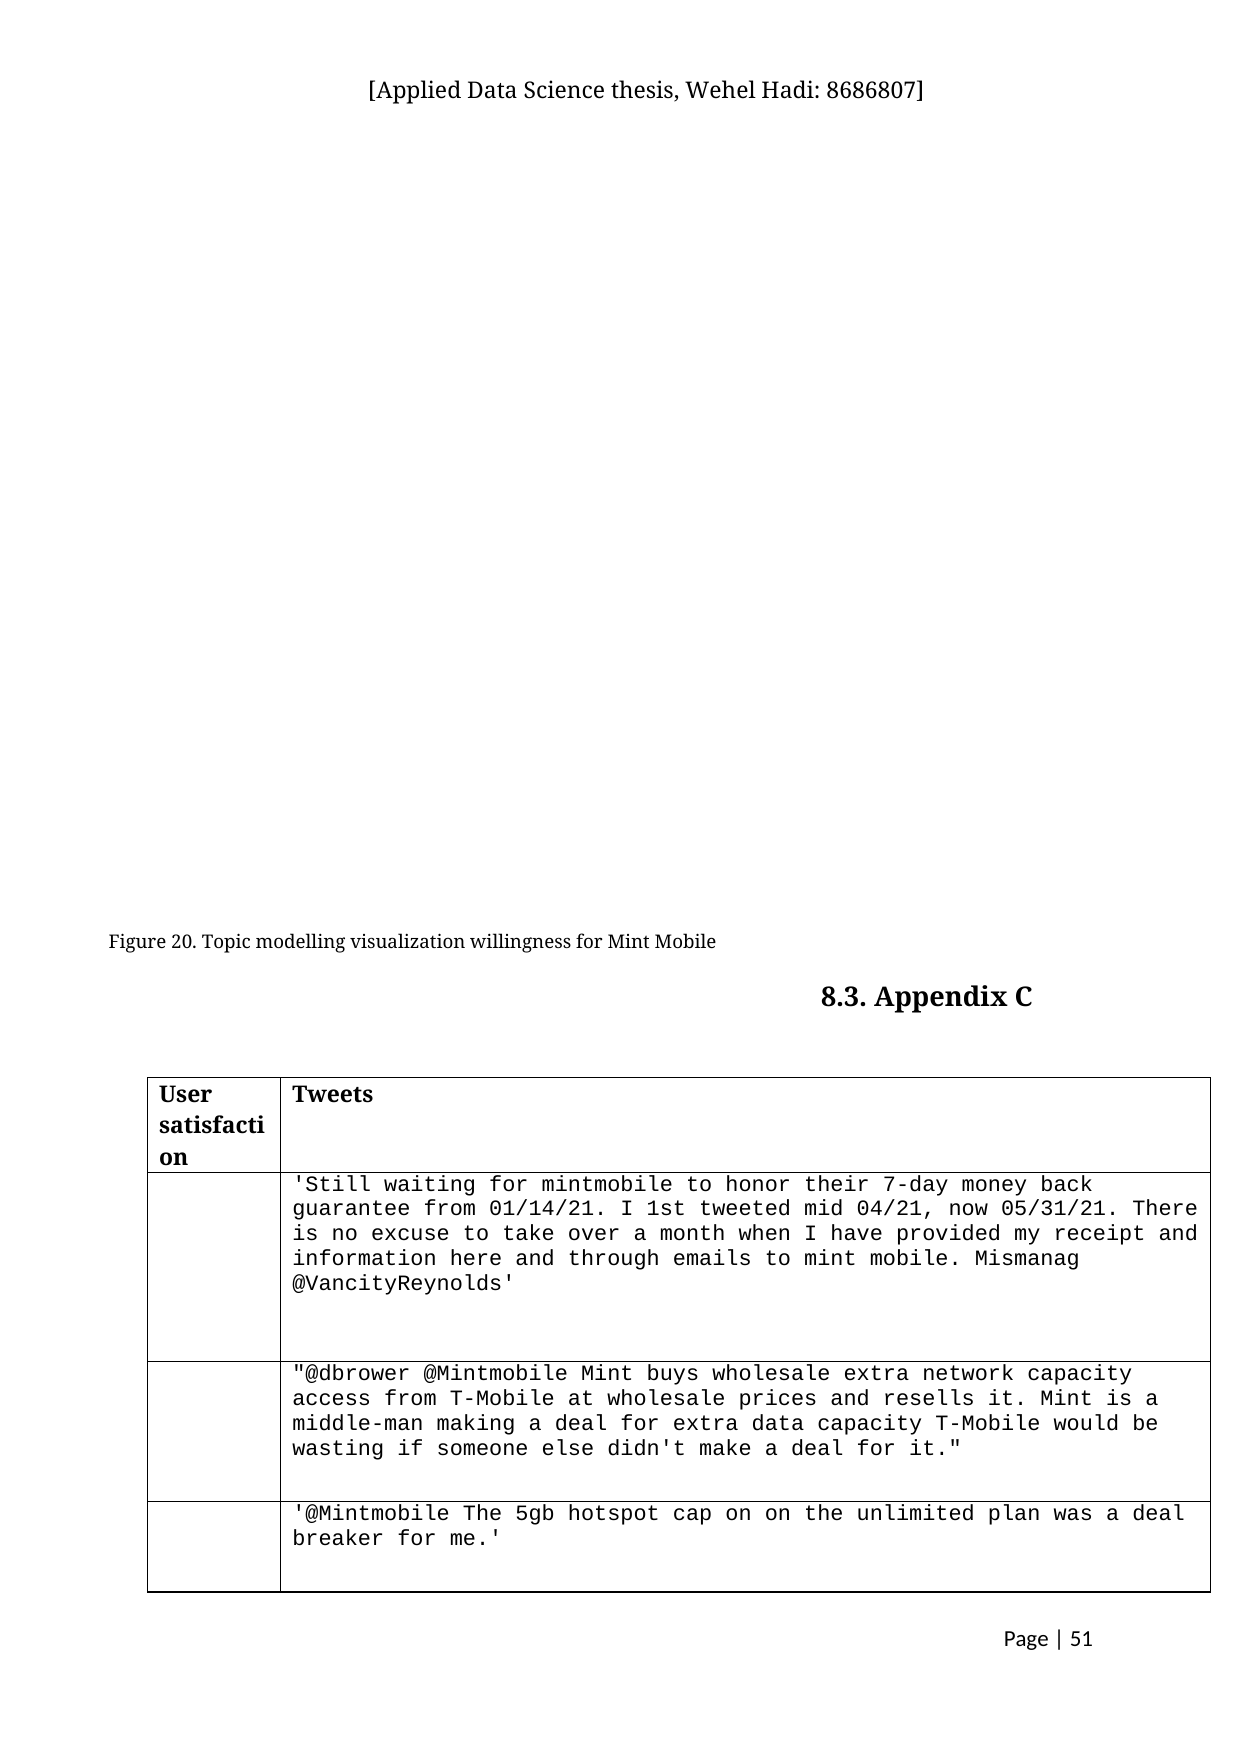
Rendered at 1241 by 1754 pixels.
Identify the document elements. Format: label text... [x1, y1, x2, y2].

table_cell 'Still waiting for mintmobile to honor their 7-day money back guarantee from 01/14/21. I 1st tweeted mid 04/21, now 05/31/21. There is no excuse to take over a month when I have provided my receipt and information here and through emails to mint mobile. Mismanag @VancityReynolds' [281, 1173, 1210, 1361]
subtitle 8.3. Appendix C [148, 978, 1093, 1014]
table_cell "@dbrower @Mintmobile Mint buys wholesale extra network capacity access from T-Mobile at wholesale prices and resells it. Mint is a middle-man making a deal for extra data capacity T-Mobile would be wasting if someone else didn't make a deal for it." [281, 1362, 1210, 1501]
table_header User satisfaction [148, 1078, 280, 1172]
table_cell [148, 1502, 280, 1591]
table_cell '@Mintmobile The 5gb hotspot cap on on the unlimited plan was a deal breaker for me.' [281, 1502, 1210, 1591]
table_cell [148, 1173, 280, 1361]
table_header Tweets [281, 1078, 1210, 1172]
table_cell [148, 1362, 280, 1501]
